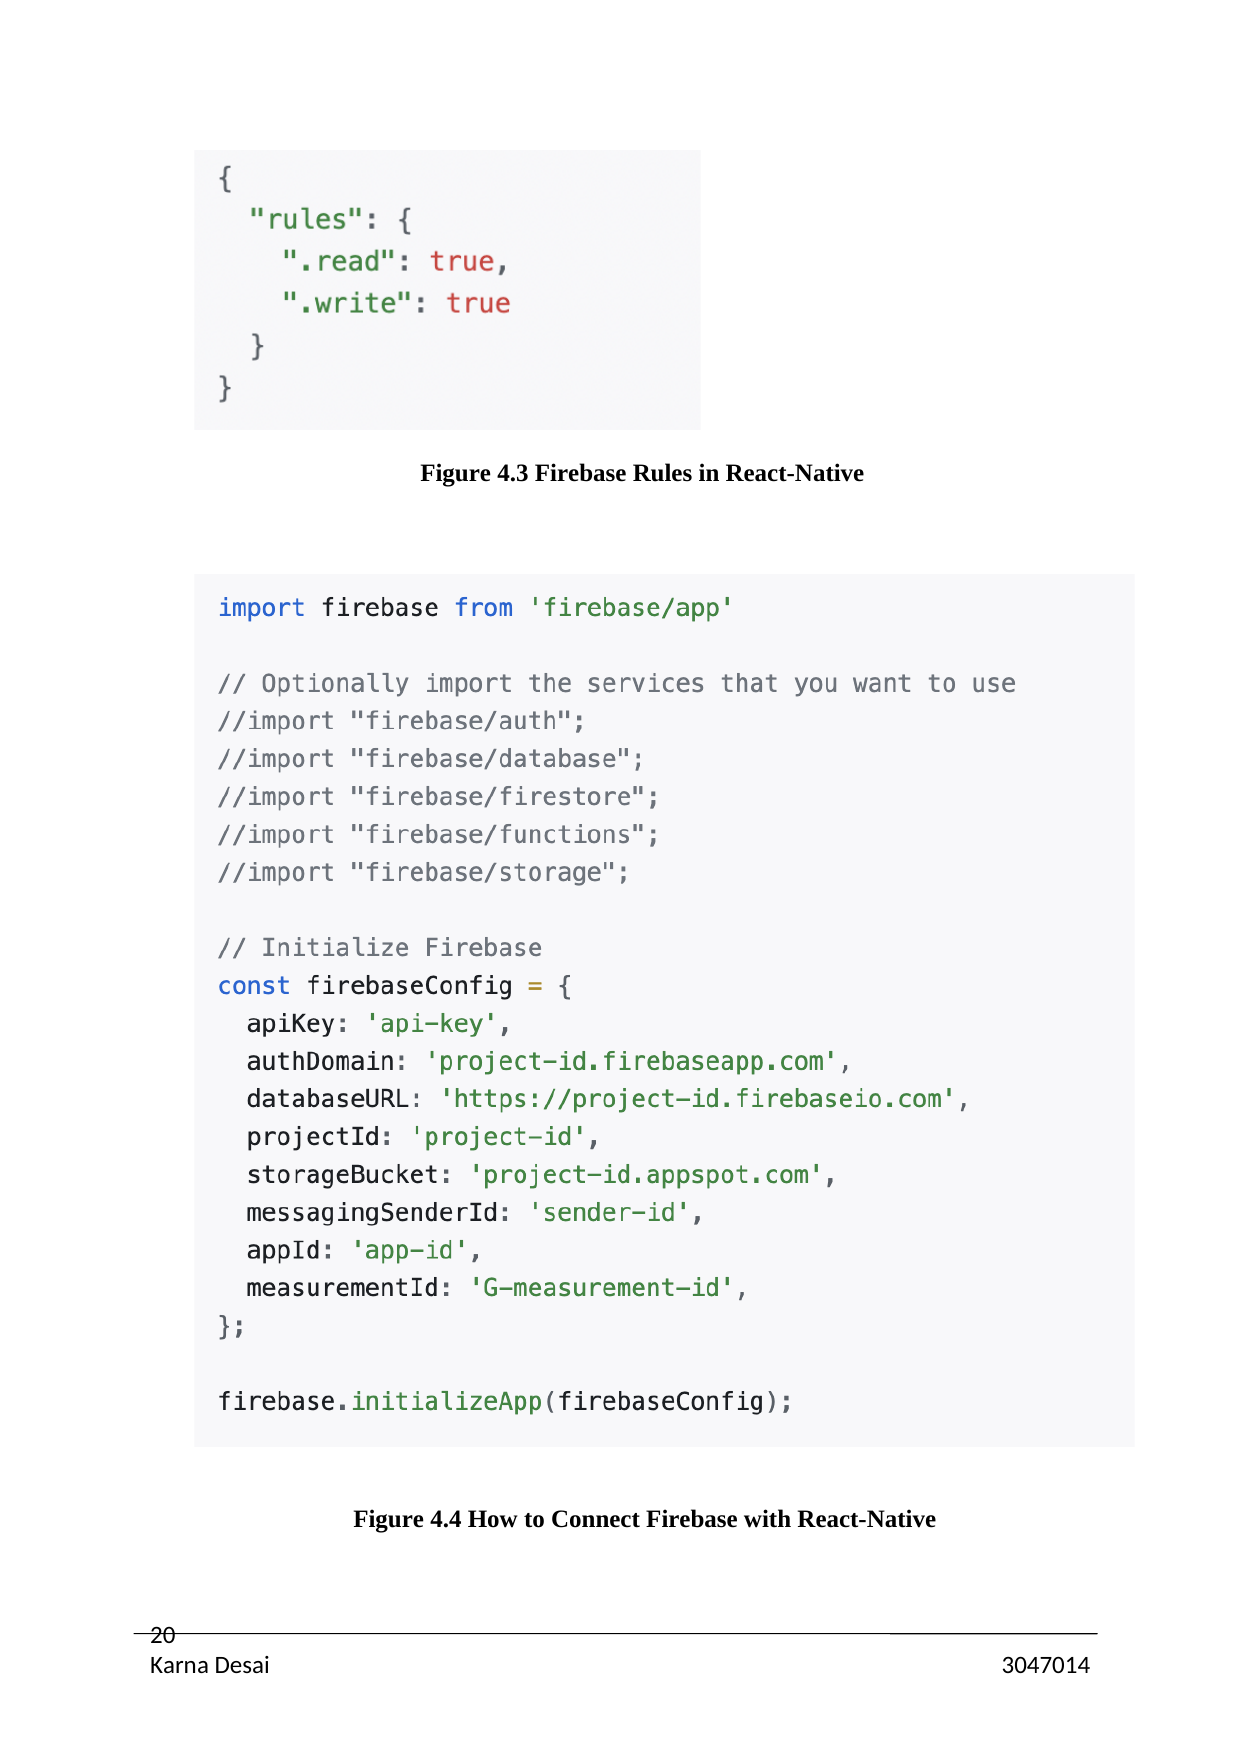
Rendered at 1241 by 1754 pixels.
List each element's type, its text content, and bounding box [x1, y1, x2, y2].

text Figure 4.3 Firebase Rules in React-Native [194, 458, 1090, 487]
picture [194, 150, 701, 430]
text Figure 4.4 How to Connect Firebase with React-Native [194, 1504, 1095, 1533]
picture [194, 574, 1135, 1447]
